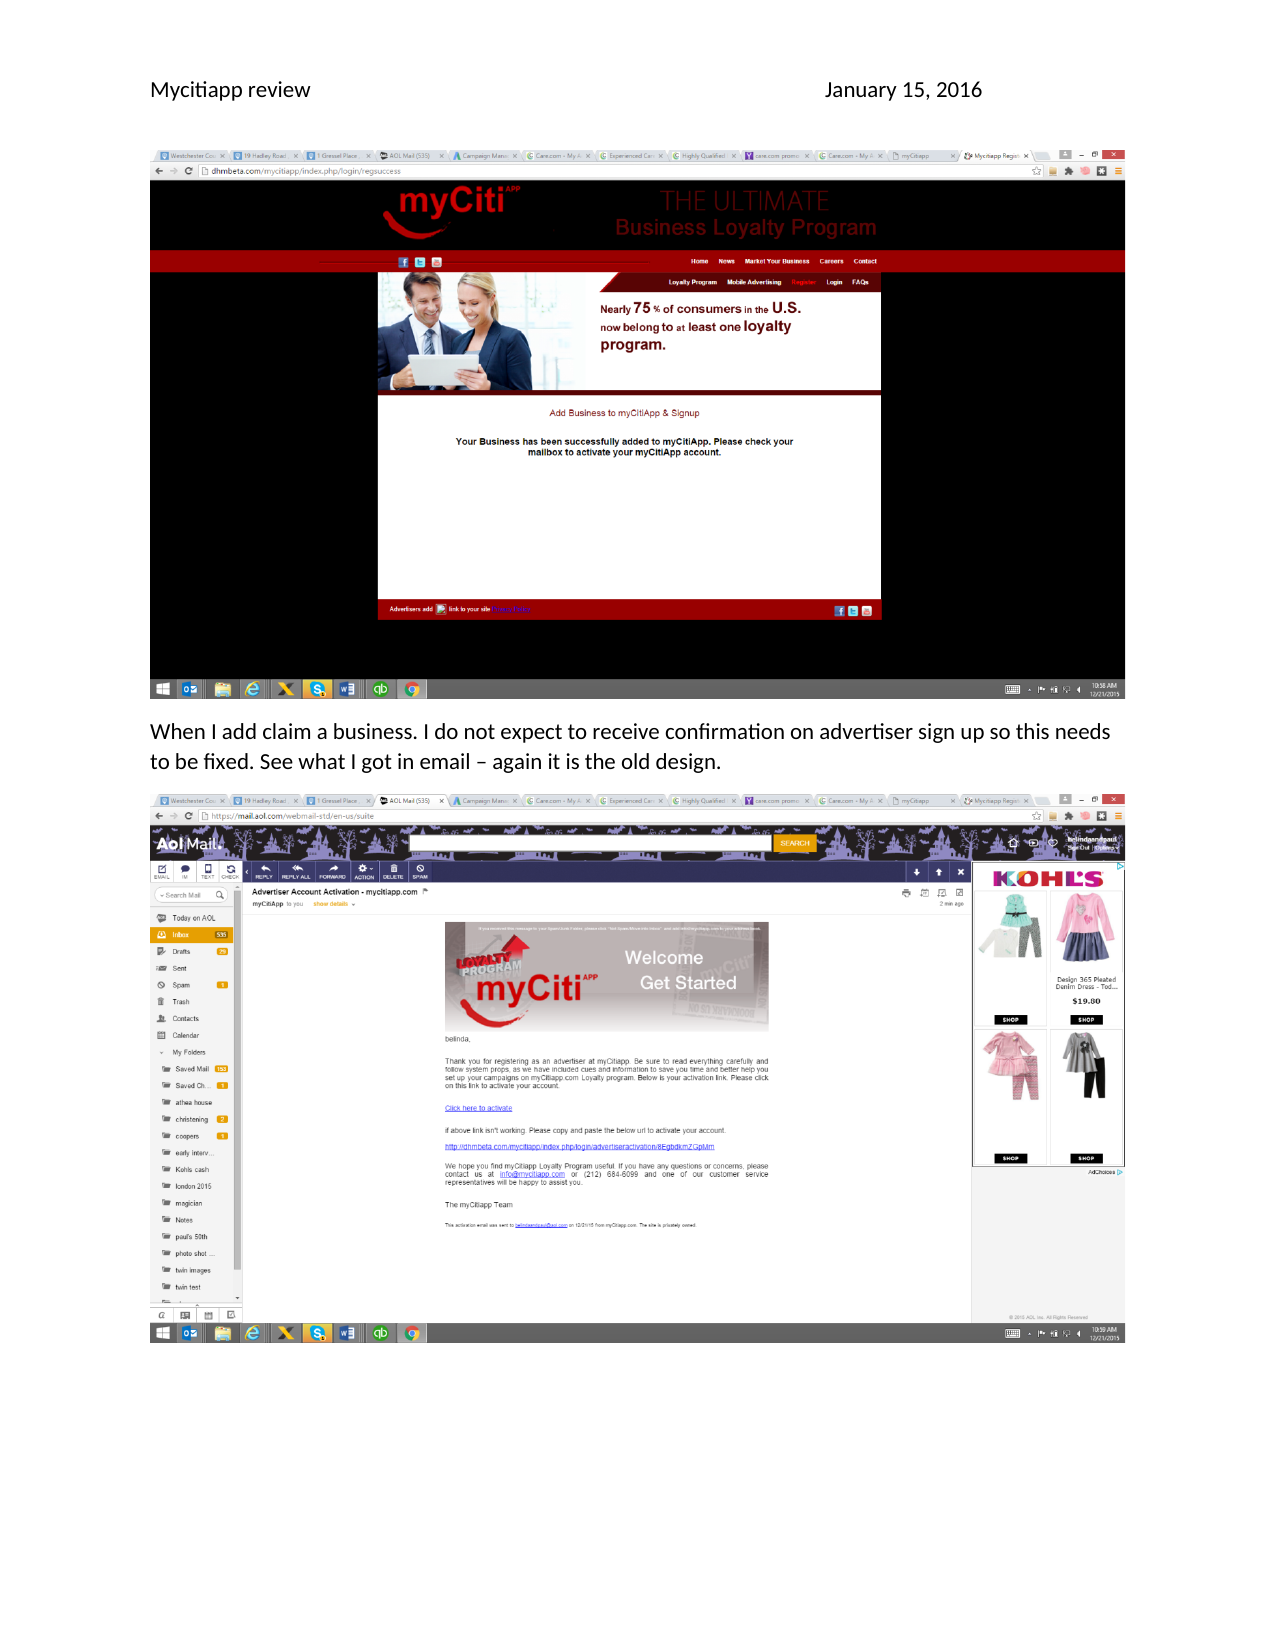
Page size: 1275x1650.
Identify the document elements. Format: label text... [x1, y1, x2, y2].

text When I add claim a business. I do not expect to receive confirmation on advertiser sign up so this needs to be fixed. See what I got in email – again it is the old design. [150, 717, 1125, 776]
picture [150, 794, 1125, 1343]
picture [150, 150, 1125, 699]
